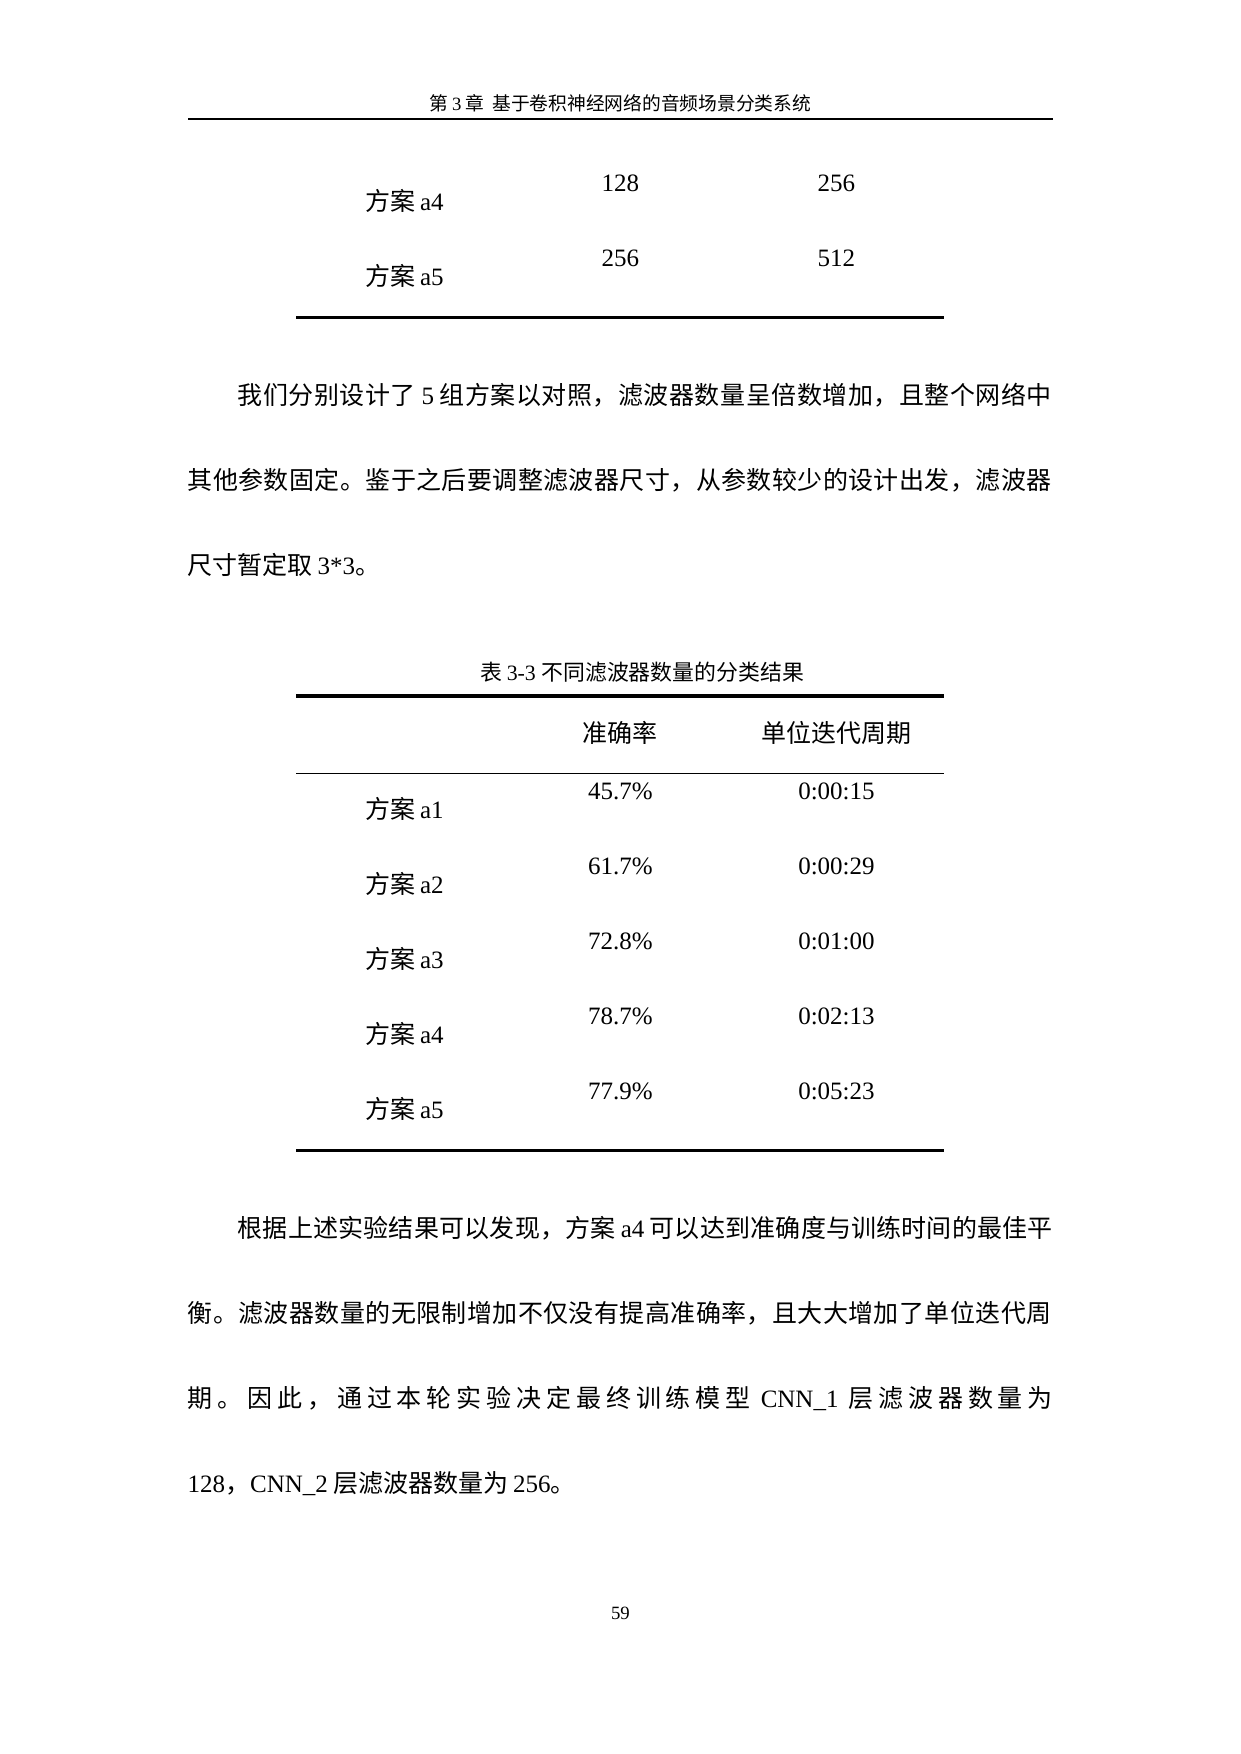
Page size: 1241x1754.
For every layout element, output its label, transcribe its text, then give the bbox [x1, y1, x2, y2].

table_cell 128 [512, 166, 728, 241]
table_cell 0:05:23 [728, 1074, 944, 1148]
table_cell 77.9% [512, 1074, 728, 1148]
table_cell 0:00:29 [728, 849, 944, 923]
subtitle 表3-3 不同滤波器数量的分类结果 [187, 654, 1053, 688]
table_cell 方案a1 [296, 774, 512, 848]
table_cell 45.7% [512, 774, 728, 848]
table_cell 方案a4 [296, 999, 512, 1073]
table_header 单位迭代周期 [728, 698, 944, 772]
table_cell 方案a5 [296, 1074, 512, 1148]
table_cell 512 [728, 241, 944, 316]
table_cell 方案a2 [296, 849, 512, 923]
table_cell 256 [512, 241, 728, 316]
table_cell 61.7% [512, 849, 728, 923]
text 根据上述实验结果可以发现，方案a4可以达到准确度与训练时间的最佳平衡。滤波器数量的无限制增加不仅没有提高准确率，且大大增加了单位迭代周期。因此，通过本轮实验决定最终训练模型CNN_1层滤波器数量为128，CNN_2层滤波器数量为256。 [187, 1193, 1053, 1515]
table_cell 0:02:13 [728, 999, 944, 1073]
table_cell 256 [728, 166, 944, 241]
table_header 准确率 [512, 698, 728, 772]
table_cell 方案a3 [296, 924, 512, 998]
table_cell 0:00:15 [728, 774, 944, 848]
table_cell 0:01:00 [728, 924, 944, 998]
text 我们分别设计了5组方案以对照，滤波器数量呈倍数增加，且整个网络中其他参数固定。鉴于之后要调整滤波器尺寸，从参数较少的设计出发，滤波器尺寸暂定取3*3。 [187, 360, 1053, 598]
table_cell 78.7% [512, 999, 728, 1073]
table_cell 方案a4 [296, 166, 512, 241]
table_header [296, 698, 512, 772]
table_cell 72.8% [512, 924, 728, 998]
table_cell 方案a5 [296, 241, 512, 316]
